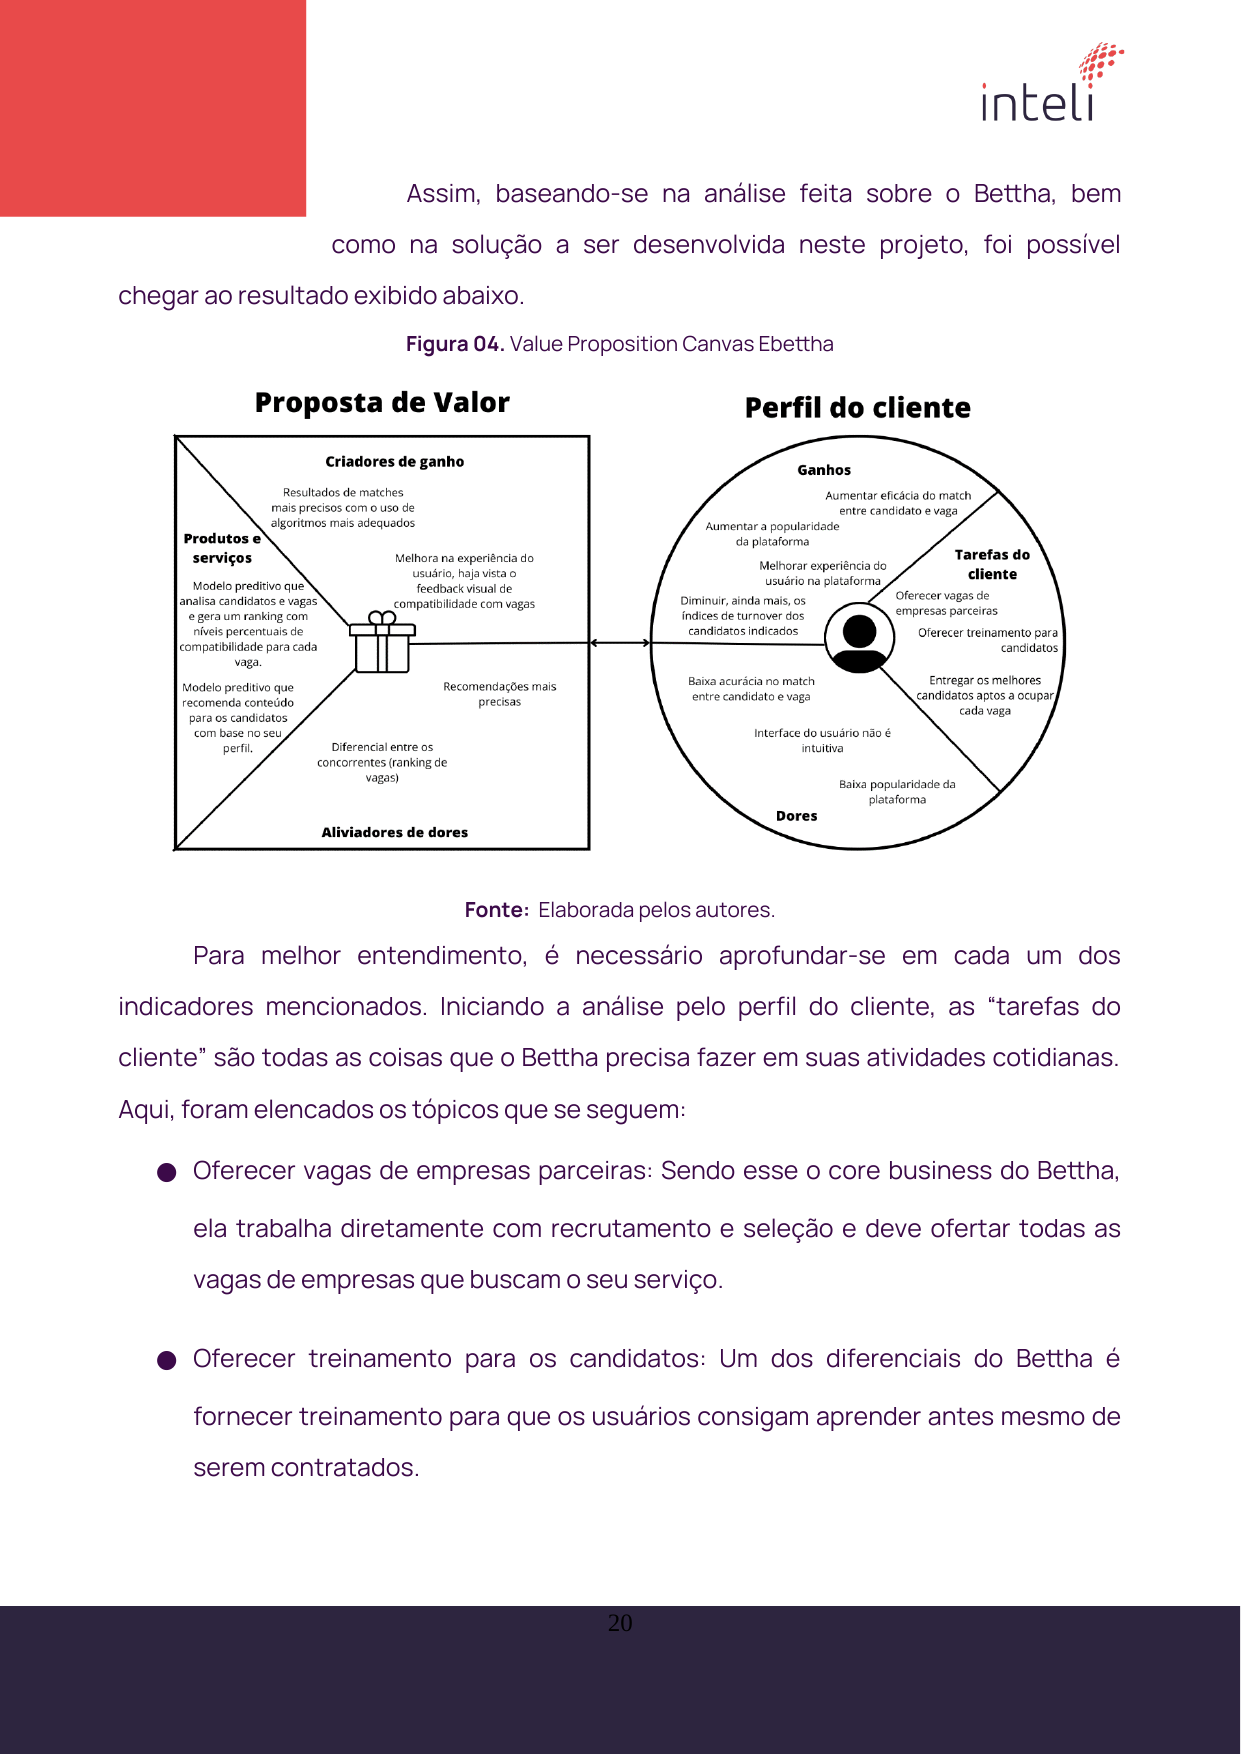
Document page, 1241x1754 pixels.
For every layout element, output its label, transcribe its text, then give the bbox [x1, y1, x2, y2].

picture [982, 42, 1125, 121]
text Para melhor entendimento, é necessário aprofundar-se em cada um dos indicadores mencionados. Iniciando a análise pelo perfil do cliente, as “tarefas do cliente” são todas as coisas que o Bettha precisa fazer em suas atividades cotidianas. Aqui, foram elencados os tópicos que se seguem: [118, 938, 1122, 1126]
picture [117, 360, 1122, 867]
text Fonte: Elaborada pelos autores. [118, 867, 1122, 923]
list Oferecer treinamento para os candidatos: Um dos diferenciais do Bettha é fornecer treinamento para que os usuários consigam aprender antes mesmo de serem contratados. [156, 1330, 1122, 1484]
text Assim, baseando-se na análise feita sobre o Bettha, bem como na solução a ser desenvolvida neste projeto, foi possível chegar ao resultado exibido abaixo. [118, 176, 1122, 312]
text Figura 04. Value Proposition Canvas Ebettha [118, 329, 1122, 358]
picture [0, 1606, 1241, 1754]
picture [0, 0, 307, 217]
list Oferecer vagas de empresas parceiras: Sendo esse o core business do Bettha, ela trabalha diretamente com recrutamento e seleção e deve ofertar todas as vagas de empresas que buscam o seu serviço. [156, 1143, 1122, 1296]
